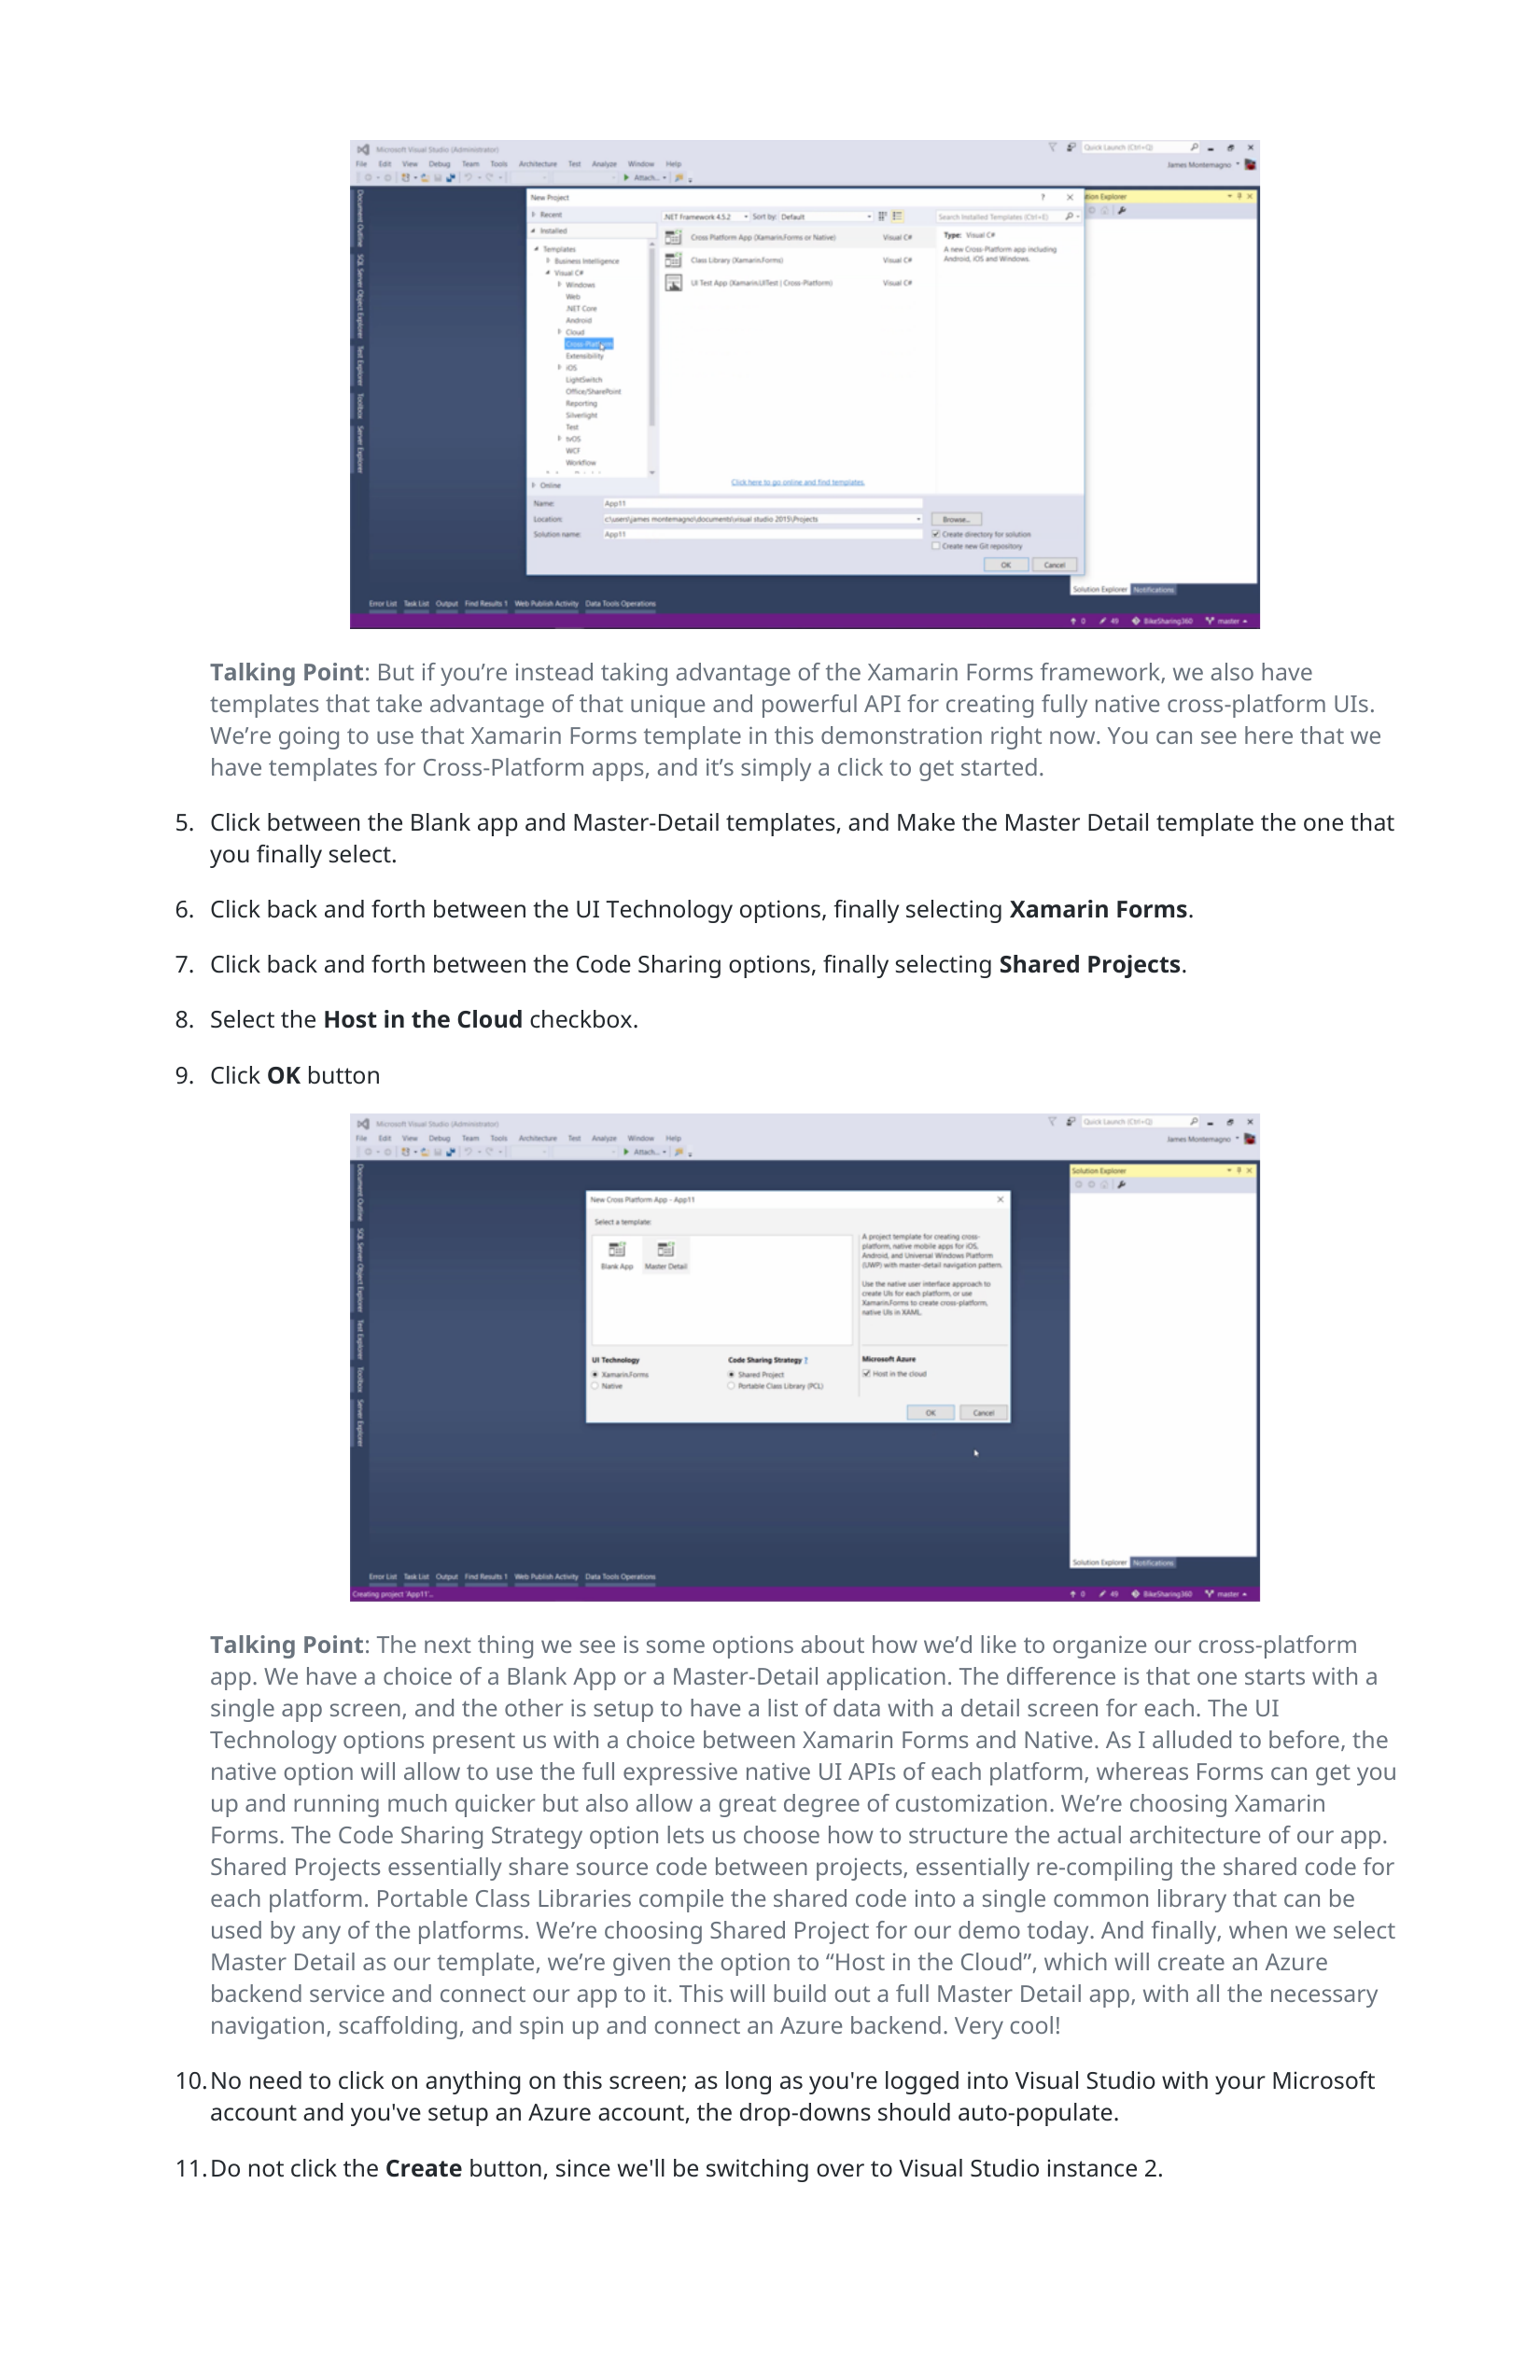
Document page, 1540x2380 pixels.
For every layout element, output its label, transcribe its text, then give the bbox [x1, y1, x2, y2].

text Talking Point: The next thing we see is some options about how we’d like to organize our cross-platform app. We have a choice of a Blank App or a Master-Detail application. The difference is that one starts with a single app screen, and the other is setup to have a list of data with a detail screen for each. The UI Technology options present us with a choice between Xamarin Forms and Native. As I alluded to before, the native option will allow to use the full expressive native UI APIs of each platform, whereas Forms can get you up and running much quicker but also allow a great degree of customization. We’re choosing Xamarin Forms. The Code Sharing Strategy option lets us choose how to structure the actual architecture of our app. Shared Projects essentially share source code between projects, essentially re-compiling the shared code for each platform. Portable Class Libraries compile the shared code into a single common library that can be used by any of the platforms. We’re choosing Shared Project for our demo today. And finally, when we select Master Detail as our template, we’re given the option to “Host in the Cloud”, which will create an Azure backend service and connect our app to it. This will build out a full Master Detail app, with all the necessary navigation, scaffolding, and spin up and connect an Azure backend. Very cool! [210, 1628, 1400, 2041]
text Talking Point: But if you’re instead taking advantage of the Xamarin Forms framework, we also have templates that take advantage of that unique and powerful API for creating fully native cross-platform UIs. We’re going to use that Xamarin Forms template in this demonstration right now. You can see here that we have templates for Cross-Platform apps, and it’s simply a click to get started. [210, 656, 1400, 783]
picture [350, 140, 1260, 629]
list Click OK button [175, 1058, 1400, 1090]
list Click back and forth between the Code Sharing options, finally selecting Shared Projects. [175, 948, 1400, 980]
list Click between the Blank app and Master-Detail templates, and Make the Master Detail template the one that you finally select. [175, 806, 1400, 870]
list Do not click the Create button, since we'll be switching over to Visual Studio instance 2. [175, 2151, 1400, 2183]
list Click back and forth between the UI Technology options, finally selecting Xamarin Forms. [175, 893, 1400, 925]
list Select the Host in the Cloud checkbox. [175, 1003, 1400, 1035]
picture [350, 1113, 1260, 1602]
list No need to click on anything on this screen; as long as you're logged into Visual Studio with your Microsoft account and you've setup an Azure account, the drop-downs should auto-populate. [175, 2065, 1400, 2128]
